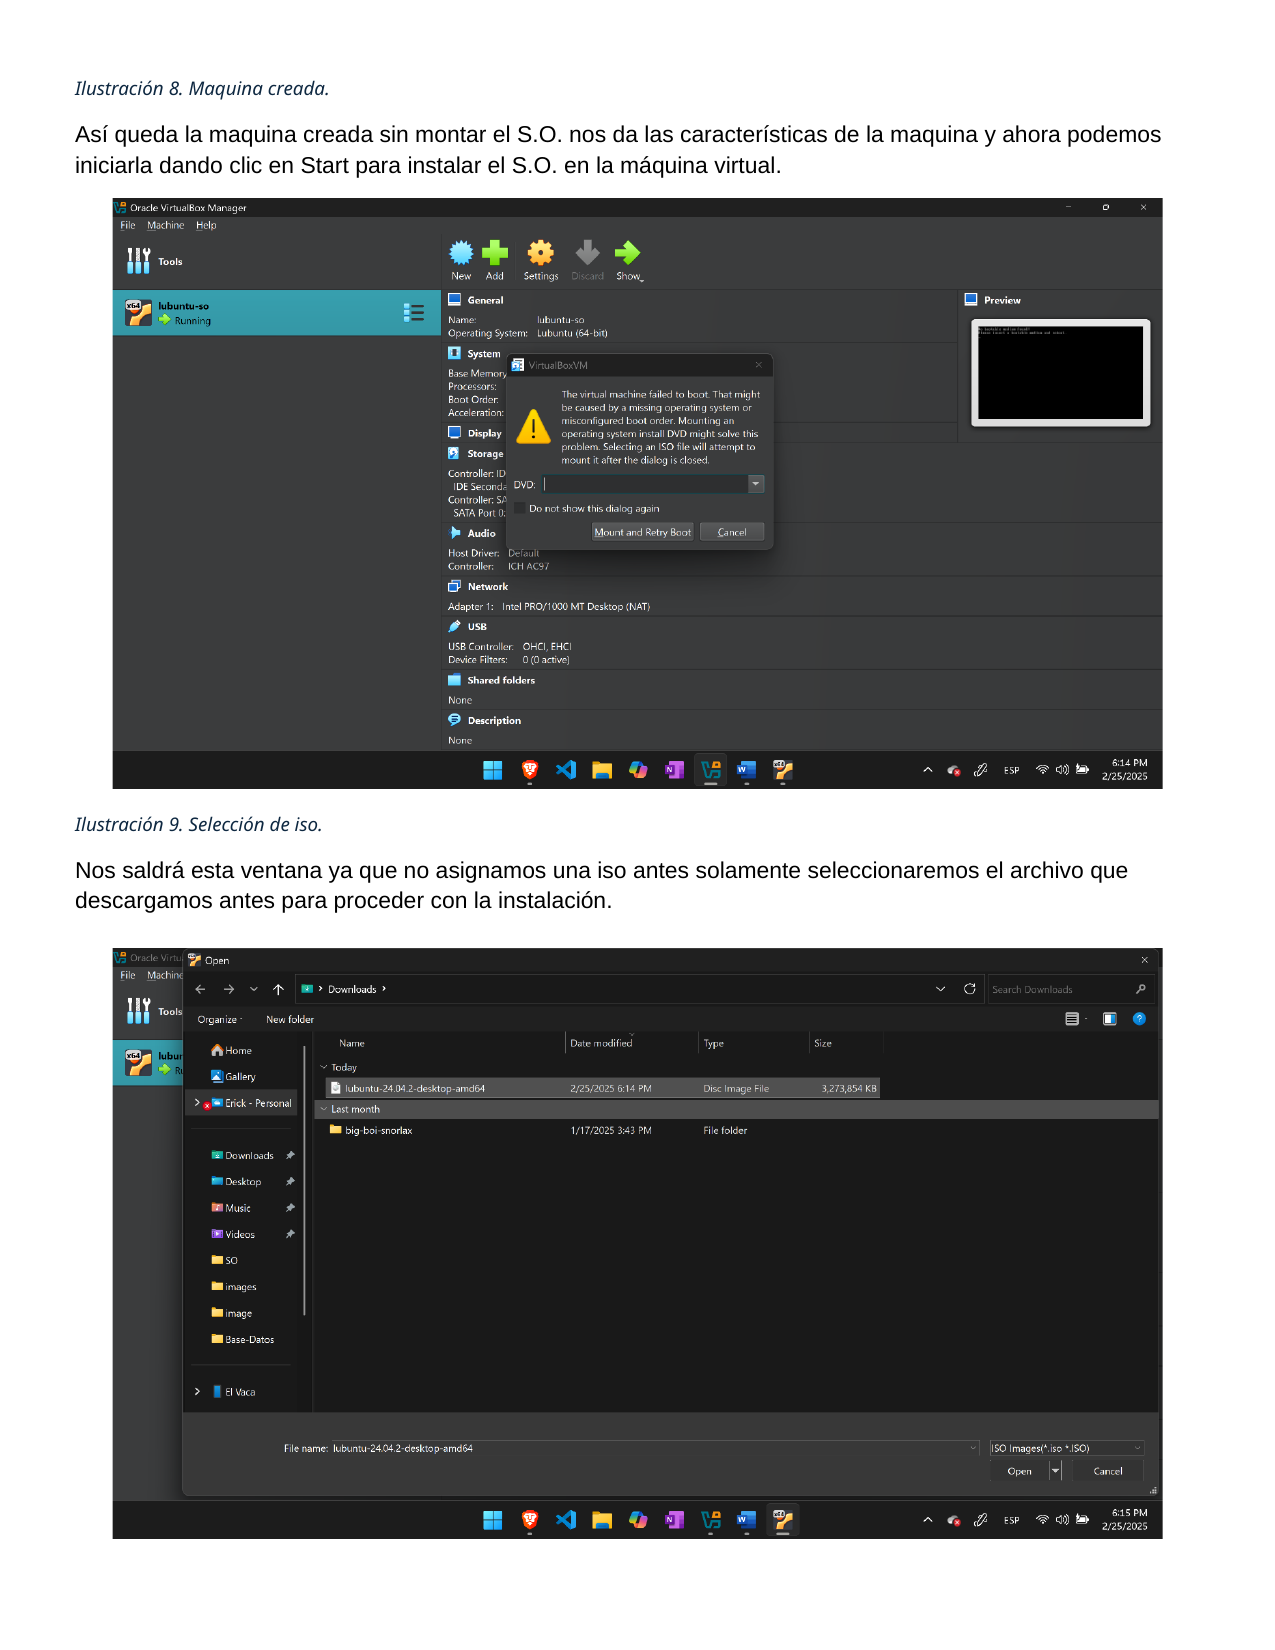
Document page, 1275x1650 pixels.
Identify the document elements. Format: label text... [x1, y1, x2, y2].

text Nos saldrá esta ventana ya que no asignamos una iso antes solamente seleccionaremos el archivo que descargamos antes para proceder con la instalación. [75, 857, 1200, 914]
text Así queda la maquina creada sin montar el S.O. nos da las características de la maquina y ahora podemos iniciarla dando clic en Start para instalar el S.O. en la máquina virtual. [75, 121, 1200, 178]
picture [112, 198, 1163, 789]
picture [112, 948, 1163, 1539]
